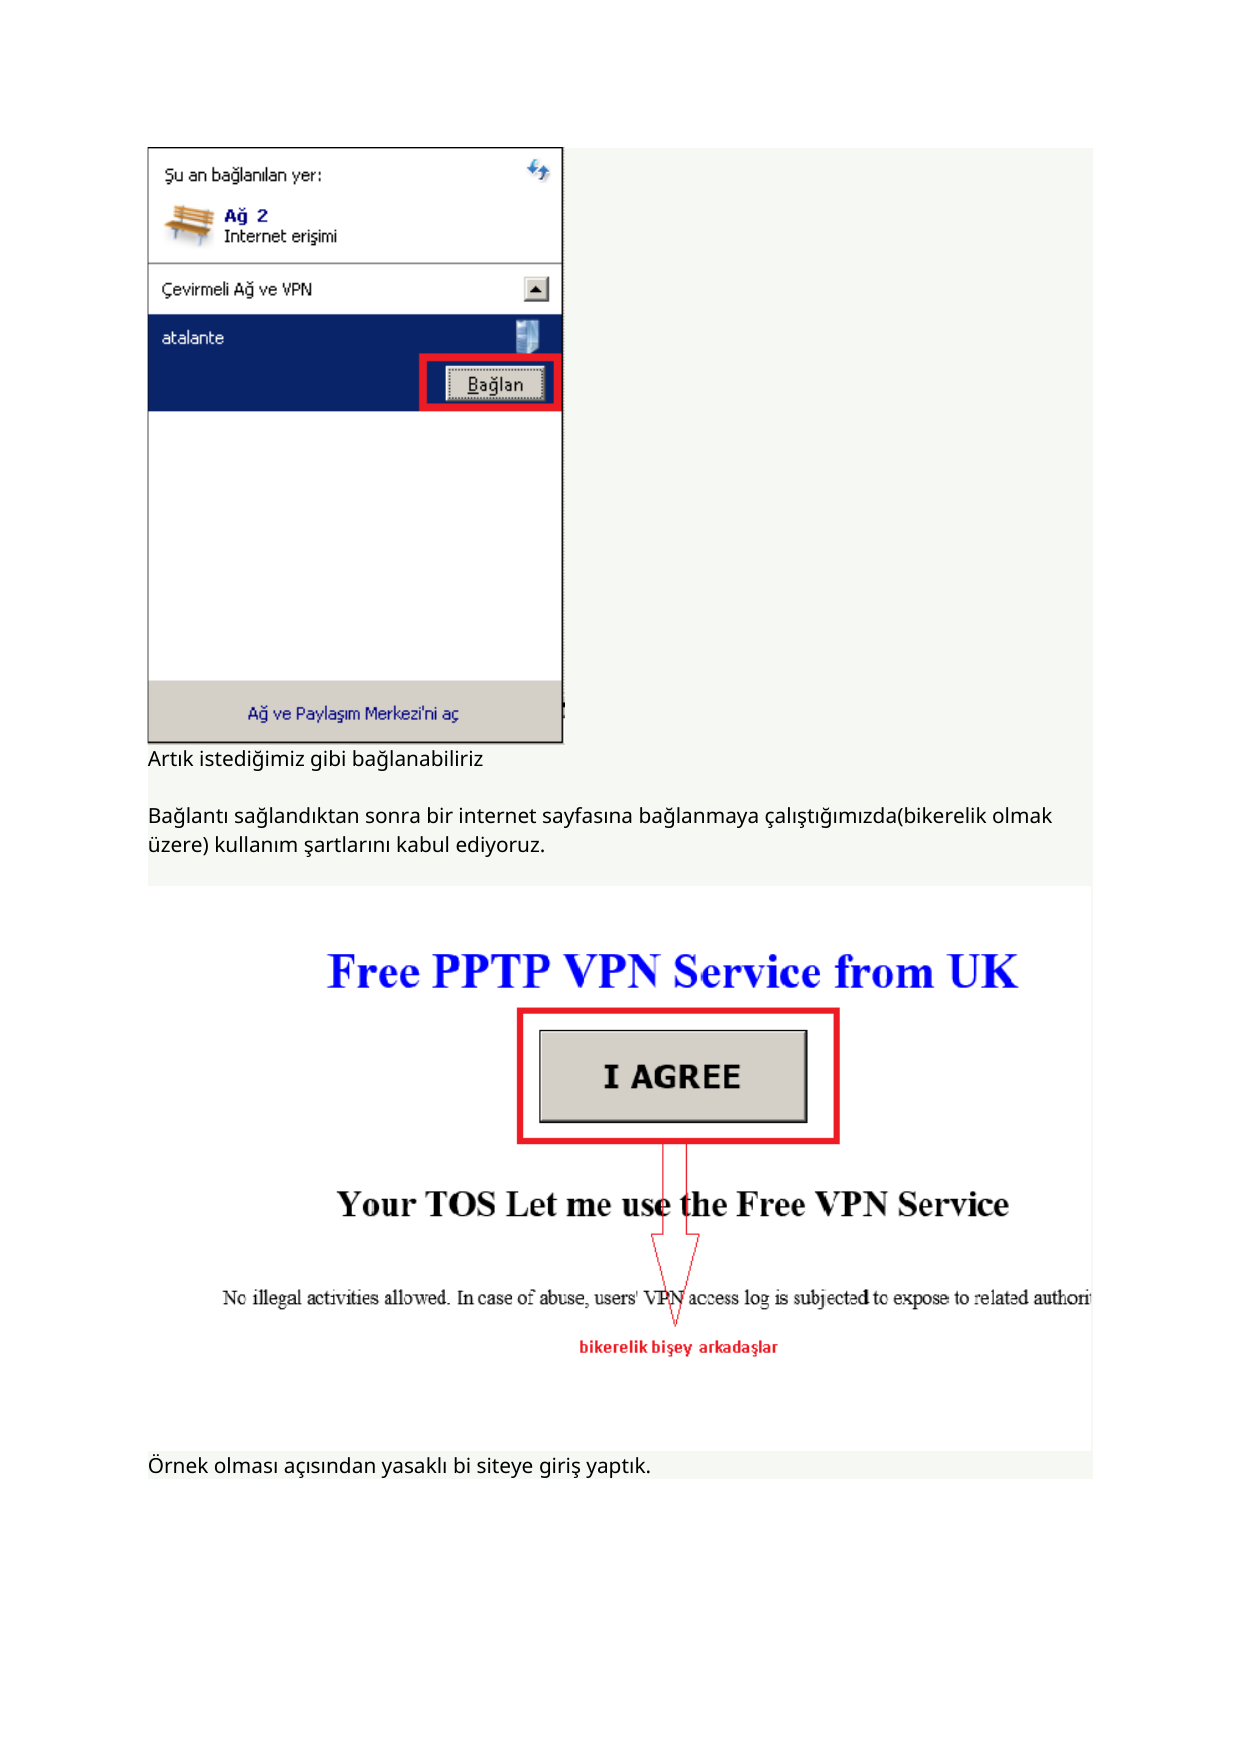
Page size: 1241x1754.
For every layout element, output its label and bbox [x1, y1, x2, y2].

picture [147, 886, 1092, 1451]
text [148, 148, 1093, 1479]
picture [147, 147, 565, 745]
